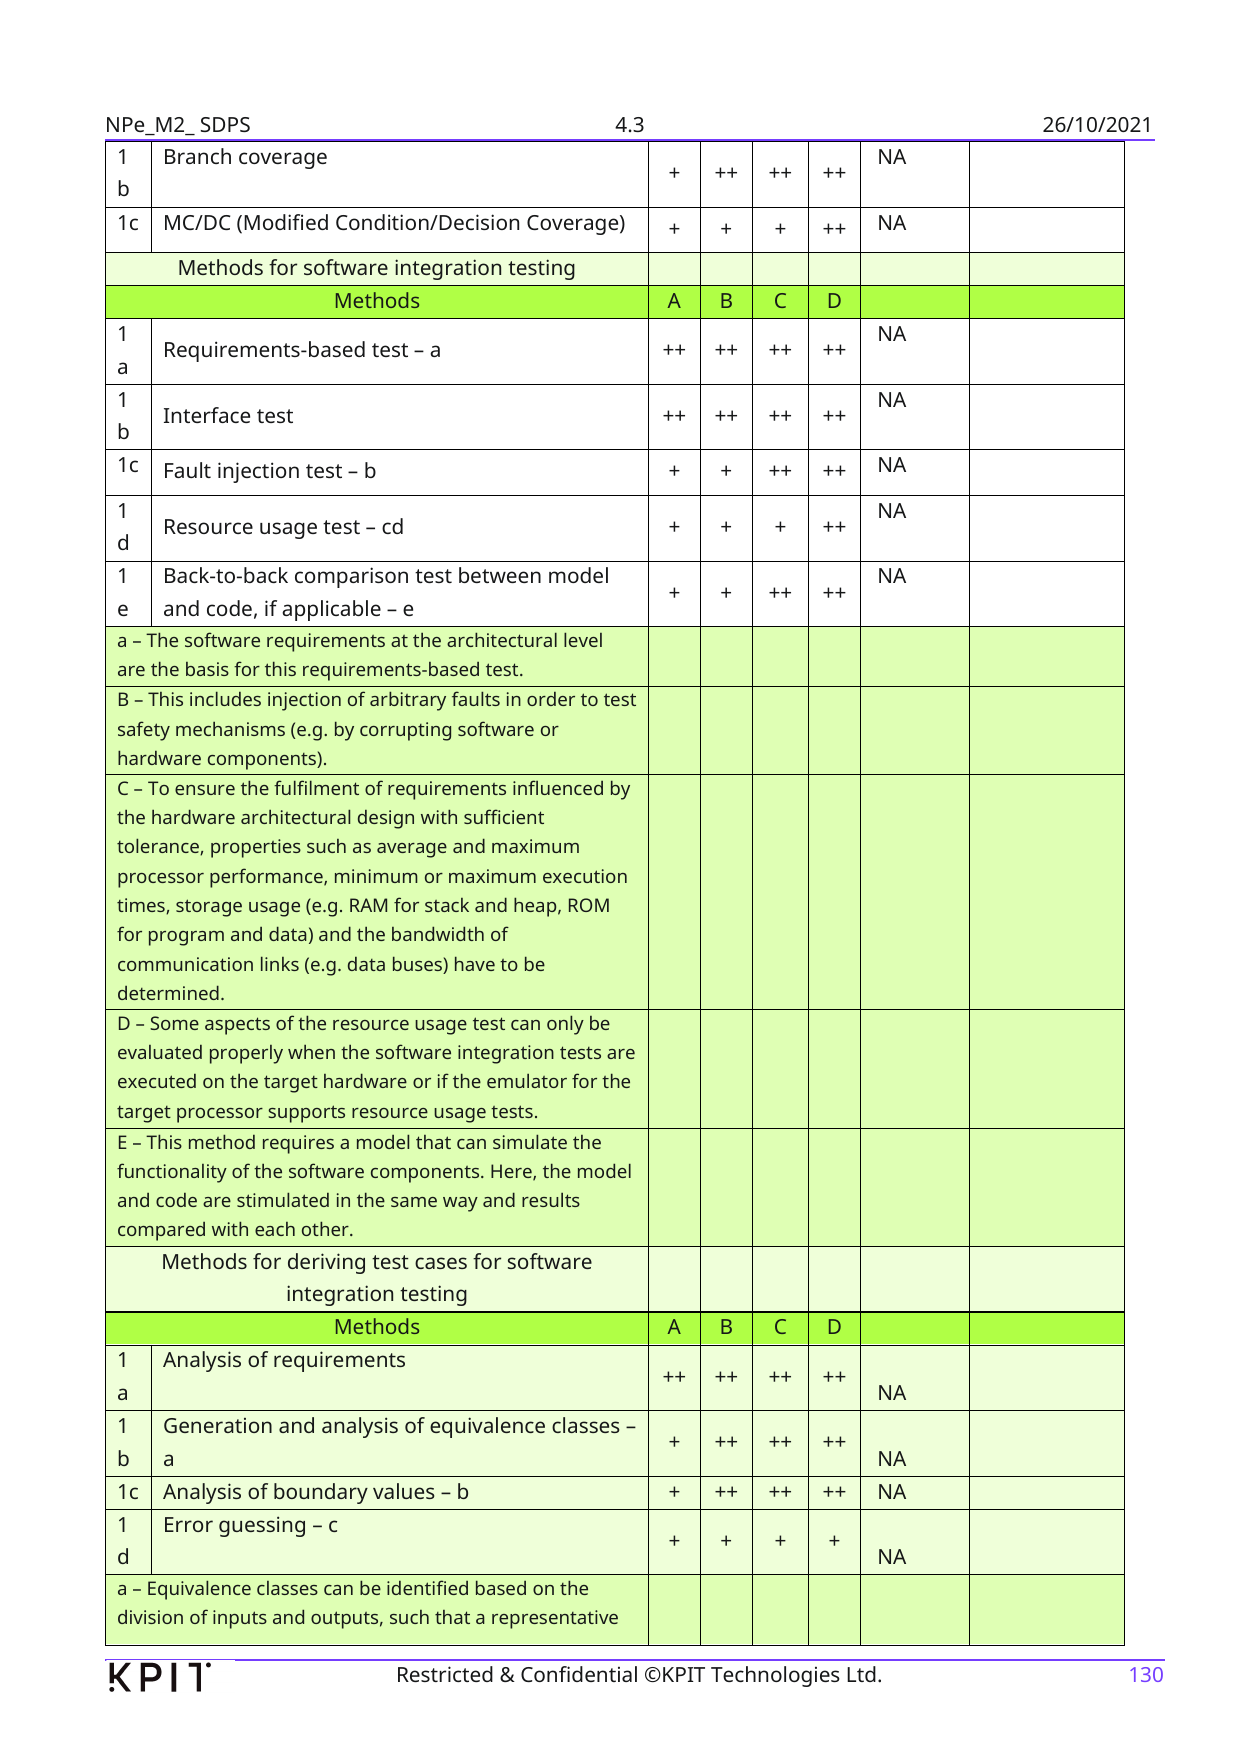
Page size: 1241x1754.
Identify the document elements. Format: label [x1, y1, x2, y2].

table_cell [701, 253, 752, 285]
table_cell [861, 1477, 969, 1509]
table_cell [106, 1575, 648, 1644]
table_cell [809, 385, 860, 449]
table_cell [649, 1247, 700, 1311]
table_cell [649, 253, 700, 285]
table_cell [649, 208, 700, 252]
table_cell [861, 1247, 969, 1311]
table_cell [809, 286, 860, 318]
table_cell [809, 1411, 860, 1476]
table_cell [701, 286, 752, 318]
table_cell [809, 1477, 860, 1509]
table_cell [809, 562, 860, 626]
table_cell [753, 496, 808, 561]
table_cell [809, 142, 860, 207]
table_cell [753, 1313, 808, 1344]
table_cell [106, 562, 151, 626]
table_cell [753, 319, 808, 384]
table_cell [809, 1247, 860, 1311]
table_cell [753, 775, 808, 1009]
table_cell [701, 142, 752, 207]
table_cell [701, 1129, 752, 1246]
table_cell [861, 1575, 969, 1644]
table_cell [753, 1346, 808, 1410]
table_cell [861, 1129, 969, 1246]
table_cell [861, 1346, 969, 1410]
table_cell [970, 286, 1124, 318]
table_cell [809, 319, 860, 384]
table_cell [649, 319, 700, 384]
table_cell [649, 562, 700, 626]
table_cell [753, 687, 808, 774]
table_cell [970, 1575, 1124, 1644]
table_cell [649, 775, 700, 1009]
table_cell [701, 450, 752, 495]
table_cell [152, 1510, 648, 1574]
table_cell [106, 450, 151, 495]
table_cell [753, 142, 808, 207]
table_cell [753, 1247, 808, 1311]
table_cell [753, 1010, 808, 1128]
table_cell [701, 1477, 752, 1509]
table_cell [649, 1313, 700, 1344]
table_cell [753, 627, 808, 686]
picture [106, 1660, 235, 1697]
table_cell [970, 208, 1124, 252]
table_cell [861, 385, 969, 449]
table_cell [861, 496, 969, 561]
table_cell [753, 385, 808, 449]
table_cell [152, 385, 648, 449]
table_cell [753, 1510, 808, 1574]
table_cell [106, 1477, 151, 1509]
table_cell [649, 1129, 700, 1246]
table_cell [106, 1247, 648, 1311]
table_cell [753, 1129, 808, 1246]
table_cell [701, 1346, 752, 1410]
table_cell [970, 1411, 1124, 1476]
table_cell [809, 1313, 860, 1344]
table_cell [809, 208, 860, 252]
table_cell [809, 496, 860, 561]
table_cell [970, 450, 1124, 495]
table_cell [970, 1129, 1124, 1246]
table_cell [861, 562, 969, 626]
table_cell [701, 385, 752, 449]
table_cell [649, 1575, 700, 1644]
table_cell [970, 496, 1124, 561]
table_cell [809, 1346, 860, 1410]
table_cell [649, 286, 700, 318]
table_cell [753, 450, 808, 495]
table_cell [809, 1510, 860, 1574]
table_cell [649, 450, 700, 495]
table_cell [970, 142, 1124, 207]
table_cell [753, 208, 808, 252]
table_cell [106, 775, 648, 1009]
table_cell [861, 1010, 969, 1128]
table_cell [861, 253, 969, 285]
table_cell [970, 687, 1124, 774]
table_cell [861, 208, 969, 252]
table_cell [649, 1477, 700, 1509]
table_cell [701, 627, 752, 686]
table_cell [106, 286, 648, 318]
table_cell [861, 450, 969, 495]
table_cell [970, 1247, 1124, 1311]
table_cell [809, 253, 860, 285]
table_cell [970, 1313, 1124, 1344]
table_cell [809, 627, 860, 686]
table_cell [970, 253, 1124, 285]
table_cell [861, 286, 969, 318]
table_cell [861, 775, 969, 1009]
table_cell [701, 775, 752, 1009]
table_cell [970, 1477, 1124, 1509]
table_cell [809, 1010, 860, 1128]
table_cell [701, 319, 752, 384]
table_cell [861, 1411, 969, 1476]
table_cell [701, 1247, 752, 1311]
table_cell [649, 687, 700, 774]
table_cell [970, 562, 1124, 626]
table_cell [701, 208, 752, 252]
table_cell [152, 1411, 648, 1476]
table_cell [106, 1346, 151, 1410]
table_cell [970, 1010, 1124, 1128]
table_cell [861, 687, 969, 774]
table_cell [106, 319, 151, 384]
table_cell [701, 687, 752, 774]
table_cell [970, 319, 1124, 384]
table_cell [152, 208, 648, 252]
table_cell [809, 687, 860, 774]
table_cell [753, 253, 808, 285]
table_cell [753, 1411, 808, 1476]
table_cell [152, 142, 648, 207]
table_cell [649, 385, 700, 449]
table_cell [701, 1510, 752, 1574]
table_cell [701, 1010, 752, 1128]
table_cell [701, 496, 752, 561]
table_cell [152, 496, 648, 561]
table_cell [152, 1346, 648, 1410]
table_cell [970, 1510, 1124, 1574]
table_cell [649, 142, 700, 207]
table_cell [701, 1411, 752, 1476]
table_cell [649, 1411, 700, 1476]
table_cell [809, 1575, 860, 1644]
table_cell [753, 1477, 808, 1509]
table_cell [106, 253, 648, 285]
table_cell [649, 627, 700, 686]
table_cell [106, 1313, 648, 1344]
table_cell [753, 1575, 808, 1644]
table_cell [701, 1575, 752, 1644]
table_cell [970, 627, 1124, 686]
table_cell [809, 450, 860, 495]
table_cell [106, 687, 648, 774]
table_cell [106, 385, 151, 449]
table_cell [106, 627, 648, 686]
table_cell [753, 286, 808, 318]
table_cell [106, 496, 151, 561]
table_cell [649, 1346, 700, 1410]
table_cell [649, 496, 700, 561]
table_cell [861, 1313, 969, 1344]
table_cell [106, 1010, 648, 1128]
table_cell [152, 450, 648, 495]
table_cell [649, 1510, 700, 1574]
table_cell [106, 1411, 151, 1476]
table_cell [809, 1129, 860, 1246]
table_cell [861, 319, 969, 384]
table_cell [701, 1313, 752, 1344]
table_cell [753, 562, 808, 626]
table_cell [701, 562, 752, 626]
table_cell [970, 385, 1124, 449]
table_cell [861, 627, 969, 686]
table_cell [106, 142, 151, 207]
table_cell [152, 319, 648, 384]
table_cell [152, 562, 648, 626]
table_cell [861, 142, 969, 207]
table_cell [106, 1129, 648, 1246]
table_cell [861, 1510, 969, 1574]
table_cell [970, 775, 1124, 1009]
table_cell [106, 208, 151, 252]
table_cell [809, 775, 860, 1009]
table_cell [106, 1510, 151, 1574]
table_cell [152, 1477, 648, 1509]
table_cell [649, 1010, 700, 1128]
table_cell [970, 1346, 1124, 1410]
